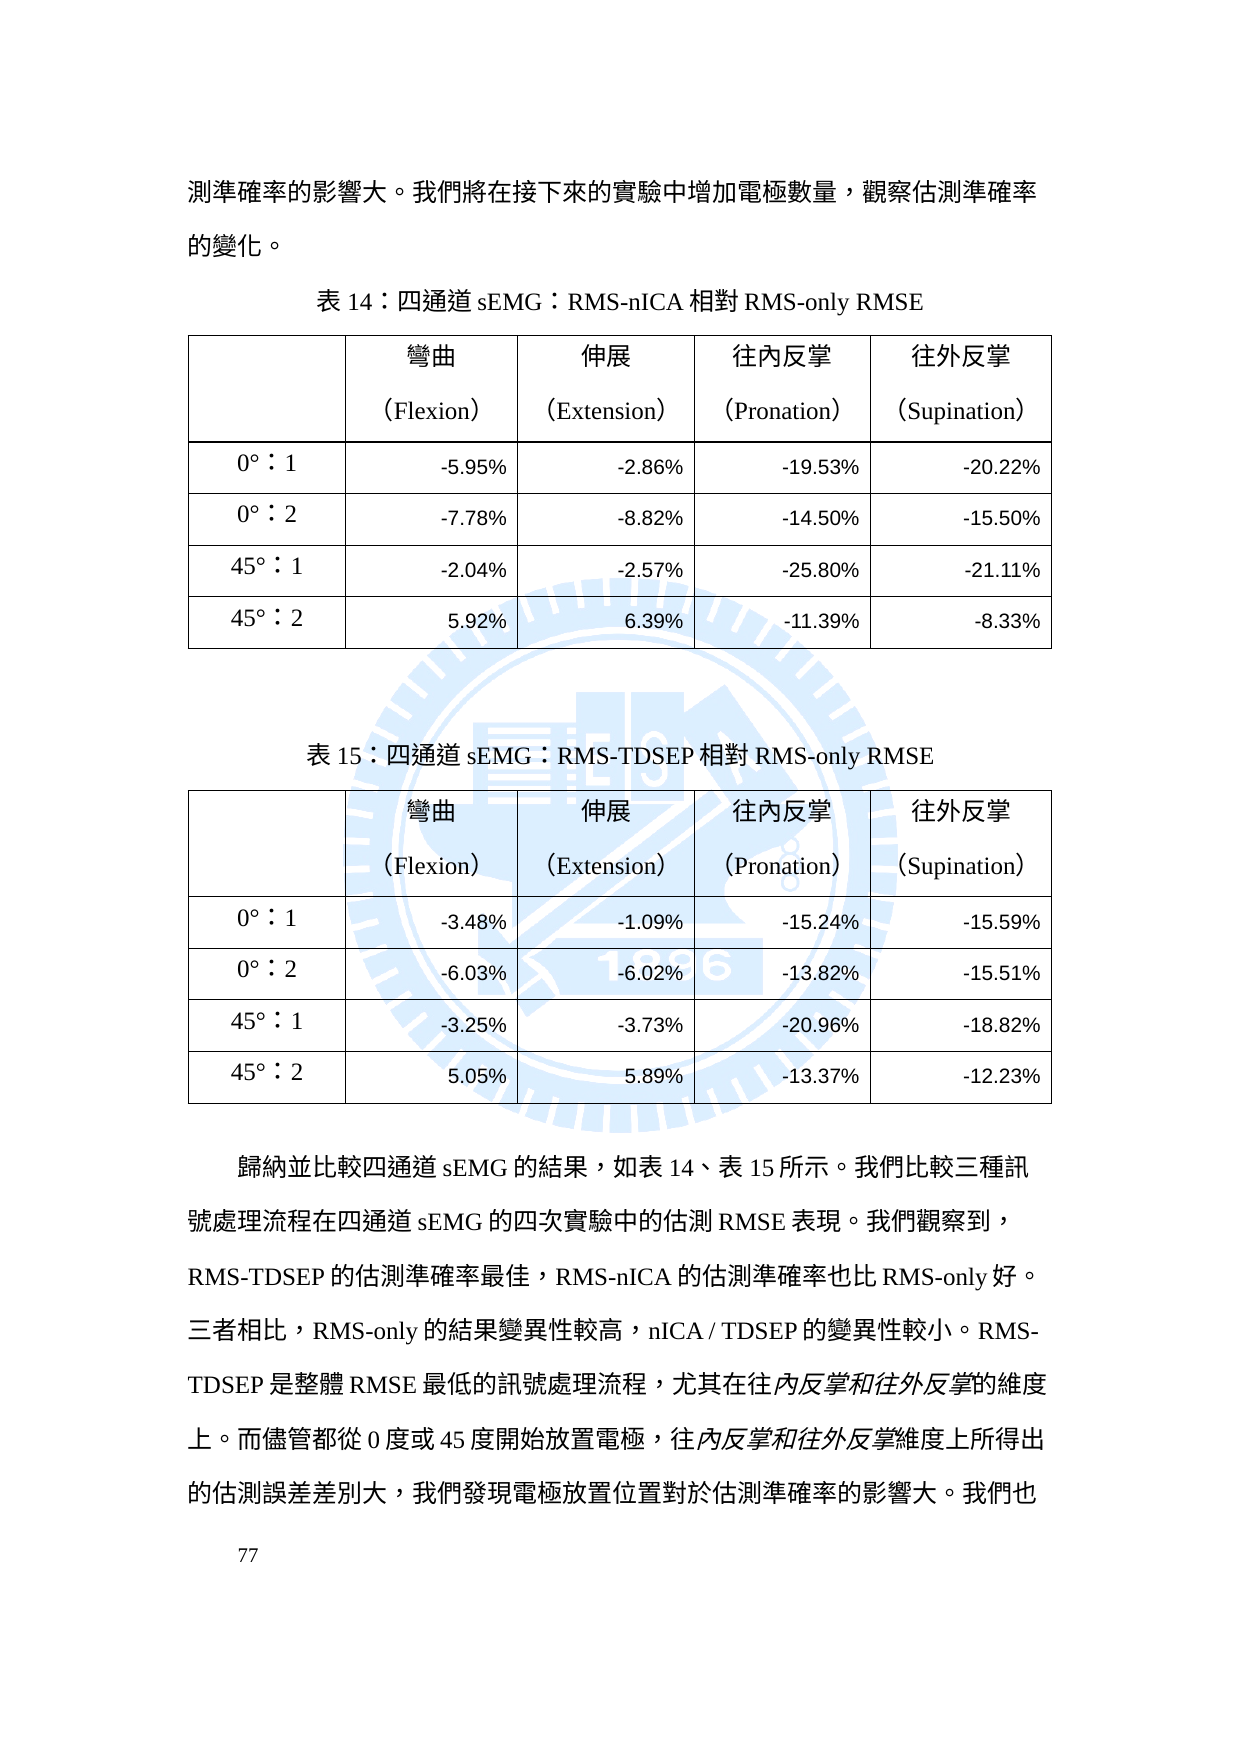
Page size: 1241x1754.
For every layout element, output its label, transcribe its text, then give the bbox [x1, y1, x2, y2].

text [187, 1147, 1053, 1510]
table_header 往外反掌 （Supination） [871, 336, 1051, 441]
table_cell 0°：2 [189, 494, 345, 544]
table_cell -11.39% [695, 597, 870, 648]
table_cell 45°：1 [189, 1000, 345, 1051]
table_header 彎曲 （Flexion） [346, 336, 517, 441]
table_cell 45°：2 [189, 1052, 345, 1102]
text 表 14：四通道sEMG：RMS-nICA相對RMS-only RMSE [187, 281, 1053, 317]
table_cell -8.33% [871, 597, 1051, 648]
table_cell 5.05% [346, 1052, 517, 1102]
table_cell 0°：2 [189, 949, 345, 999]
table_header 伸展 （Extension） [518, 336, 694, 441]
table_header 伸展 （Extension） [518, 791, 694, 896]
table_cell 5.92% [346, 597, 517, 648]
table_cell -3.25% [346, 1000, 517, 1051]
table_cell -14.50% [695, 494, 870, 544]
table_cell 45°：1 [189, 546, 345, 596]
table_cell -19.53% [695, 443, 870, 493]
table_cell -15.50% [871, 494, 1051, 544]
table_cell -20.22% [871, 443, 1051, 493]
table_cell 5.89% [518, 1052, 694, 1102]
table_header 往內反掌 （Pronation） [695, 336, 870, 441]
table_cell -13.37% [695, 1052, 870, 1102]
table_cell -2.86% [518, 443, 694, 493]
table_cell -3.73% [518, 1000, 694, 1051]
table_cell -25.80% [695, 546, 870, 596]
table_cell 0°：1 [189, 443, 345, 493]
table_header 往外反掌 （Supination） [871, 791, 1051, 896]
table_cell -18.82% [871, 1000, 1051, 1051]
table_cell 45°：2 [189, 597, 345, 648]
table_cell -5.95% [346, 443, 517, 493]
text 表 15：四通道sEMG：RMS-TDSEP相對RMS-only RMSE [187, 736, 1053, 772]
table_cell -6.03% [346, 949, 517, 999]
table_cell 0°：1 [189, 897, 345, 948]
table_cell 6.39% [518, 597, 694, 648]
table_cell -15.59% [871, 897, 1051, 948]
table_cell -12.23% [871, 1052, 1051, 1102]
table_cell -2.57% [518, 546, 694, 596]
table_header 彎曲 （Flexion） [346, 791, 517, 896]
table_cell -15.24% [695, 897, 870, 948]
table_cell -8.82% [518, 494, 694, 544]
table_cell -6.02% [518, 949, 694, 999]
table_cell -3.48% [346, 897, 517, 948]
table_cell -1.09% [518, 897, 694, 948]
table_header [189, 336, 345, 441]
table_cell -2.04% [346, 546, 517, 596]
table_cell -15.51% [871, 949, 1051, 999]
table_cell -21.11% [871, 546, 1051, 596]
table_header [189, 791, 345, 896]
table_cell -13.82% [695, 949, 870, 999]
table_cell -20.96% [695, 1000, 870, 1051]
table_header 往內反掌 （Pronation） [695, 791, 870, 896]
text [187, 172, 1053, 263]
table_cell -7.78% [346, 494, 517, 544]
